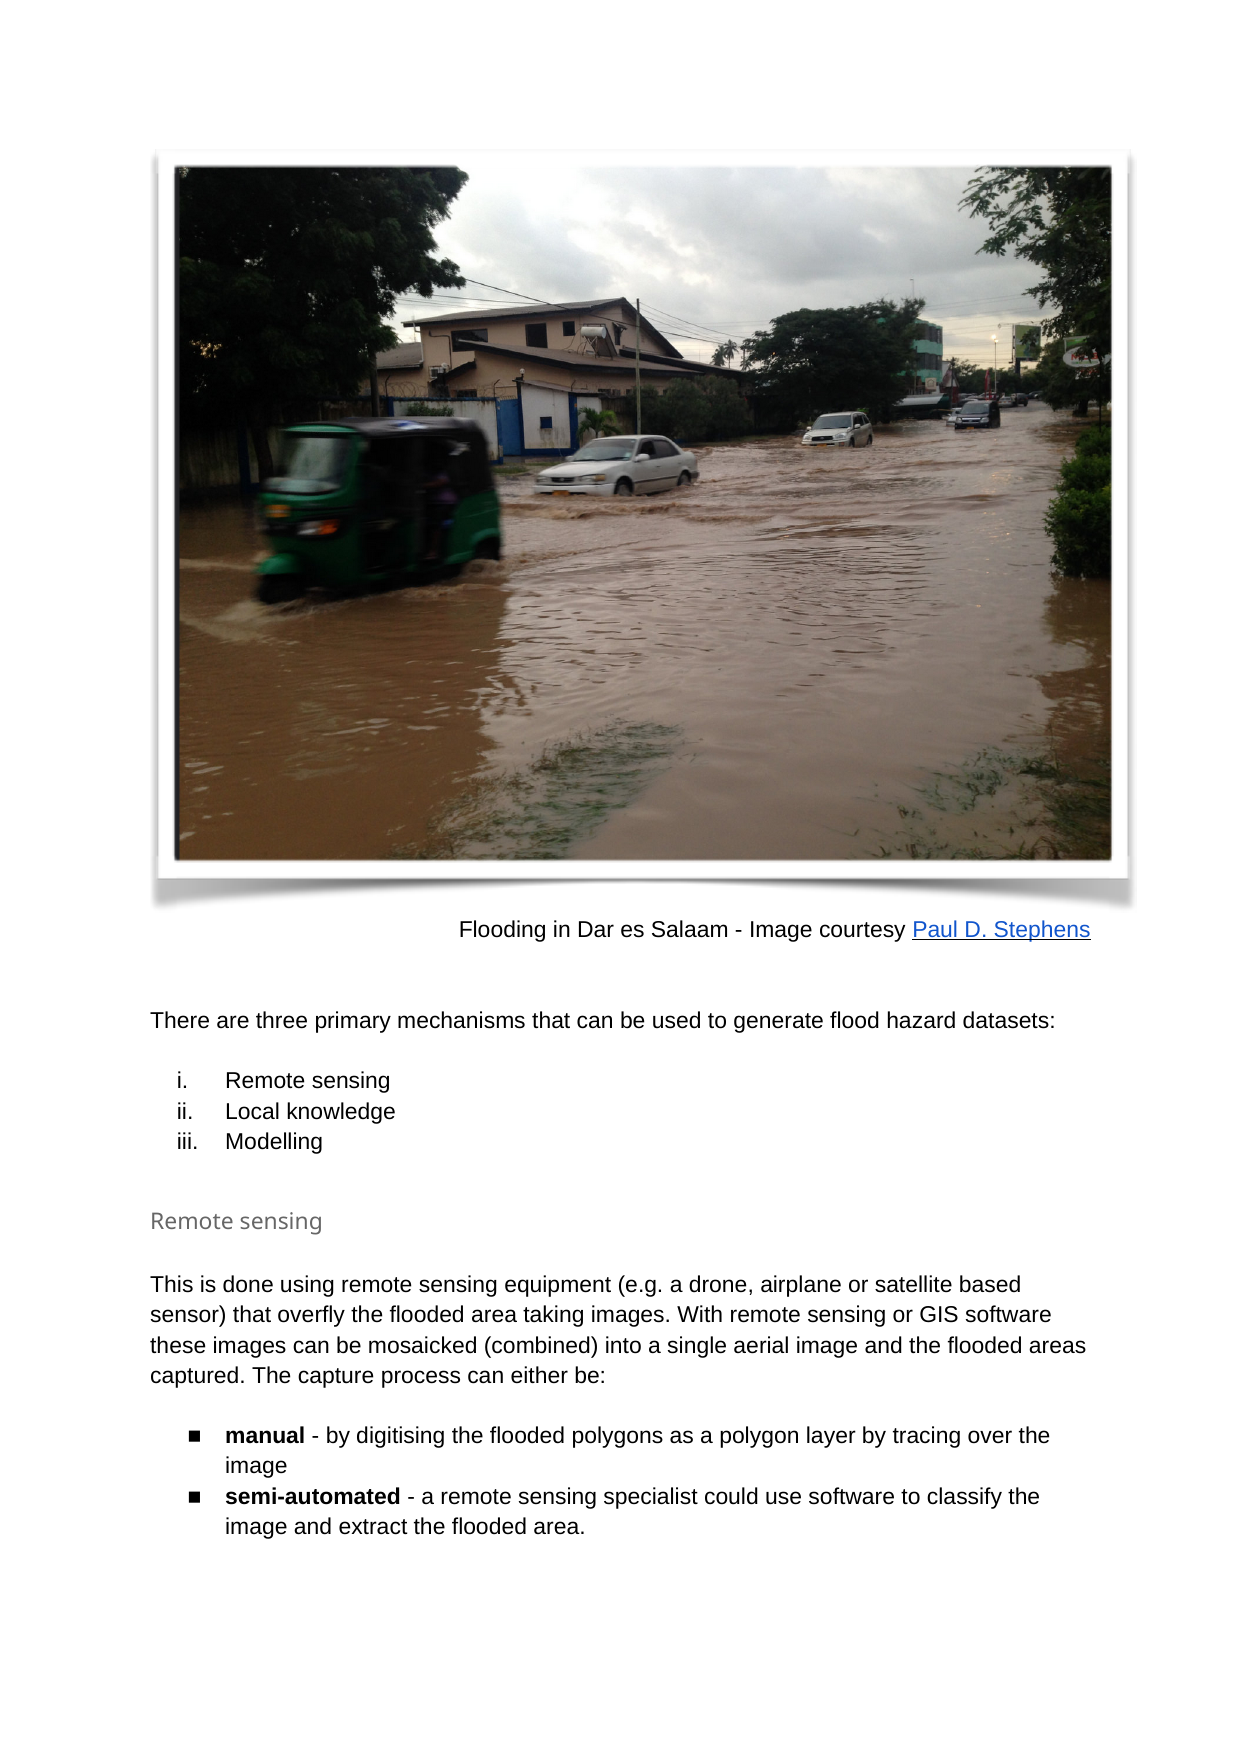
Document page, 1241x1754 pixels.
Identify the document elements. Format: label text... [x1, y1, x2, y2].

list Local knowledge [177, 1098, 1090, 1124]
text Flooding in Dar es Salaam - Image courtesy Paul D. Stephens [150, 916, 1090, 943]
list Modelling [177, 1128, 1090, 1154]
list semi-automated - a remote sensing specialist could use software to classify the image and extract the flooded area. [187, 1483, 1090, 1539]
subtitle Remote sensing [150, 1205, 1090, 1236]
list Remote sensing [177, 1067, 1090, 1094]
list manual - by digitising the flooded polygons as a polygon layer by tracing over the image [187, 1422, 1090, 1479]
text There are three primary mechanisms that can be used to generate flood hazard datasets: [150, 1007, 1090, 1033]
text This is done using remote sensing equipment (e.g. a drone, airplane or satellite based sensor) that overfly the flooded area taking images. With remote sensing or GIS software these images can be mosaicked (combined) into a single aerial image and the flooded areas captured. The capture process can either be: [150, 1271, 1090, 1388]
picture [150, 149, 1137, 913]
